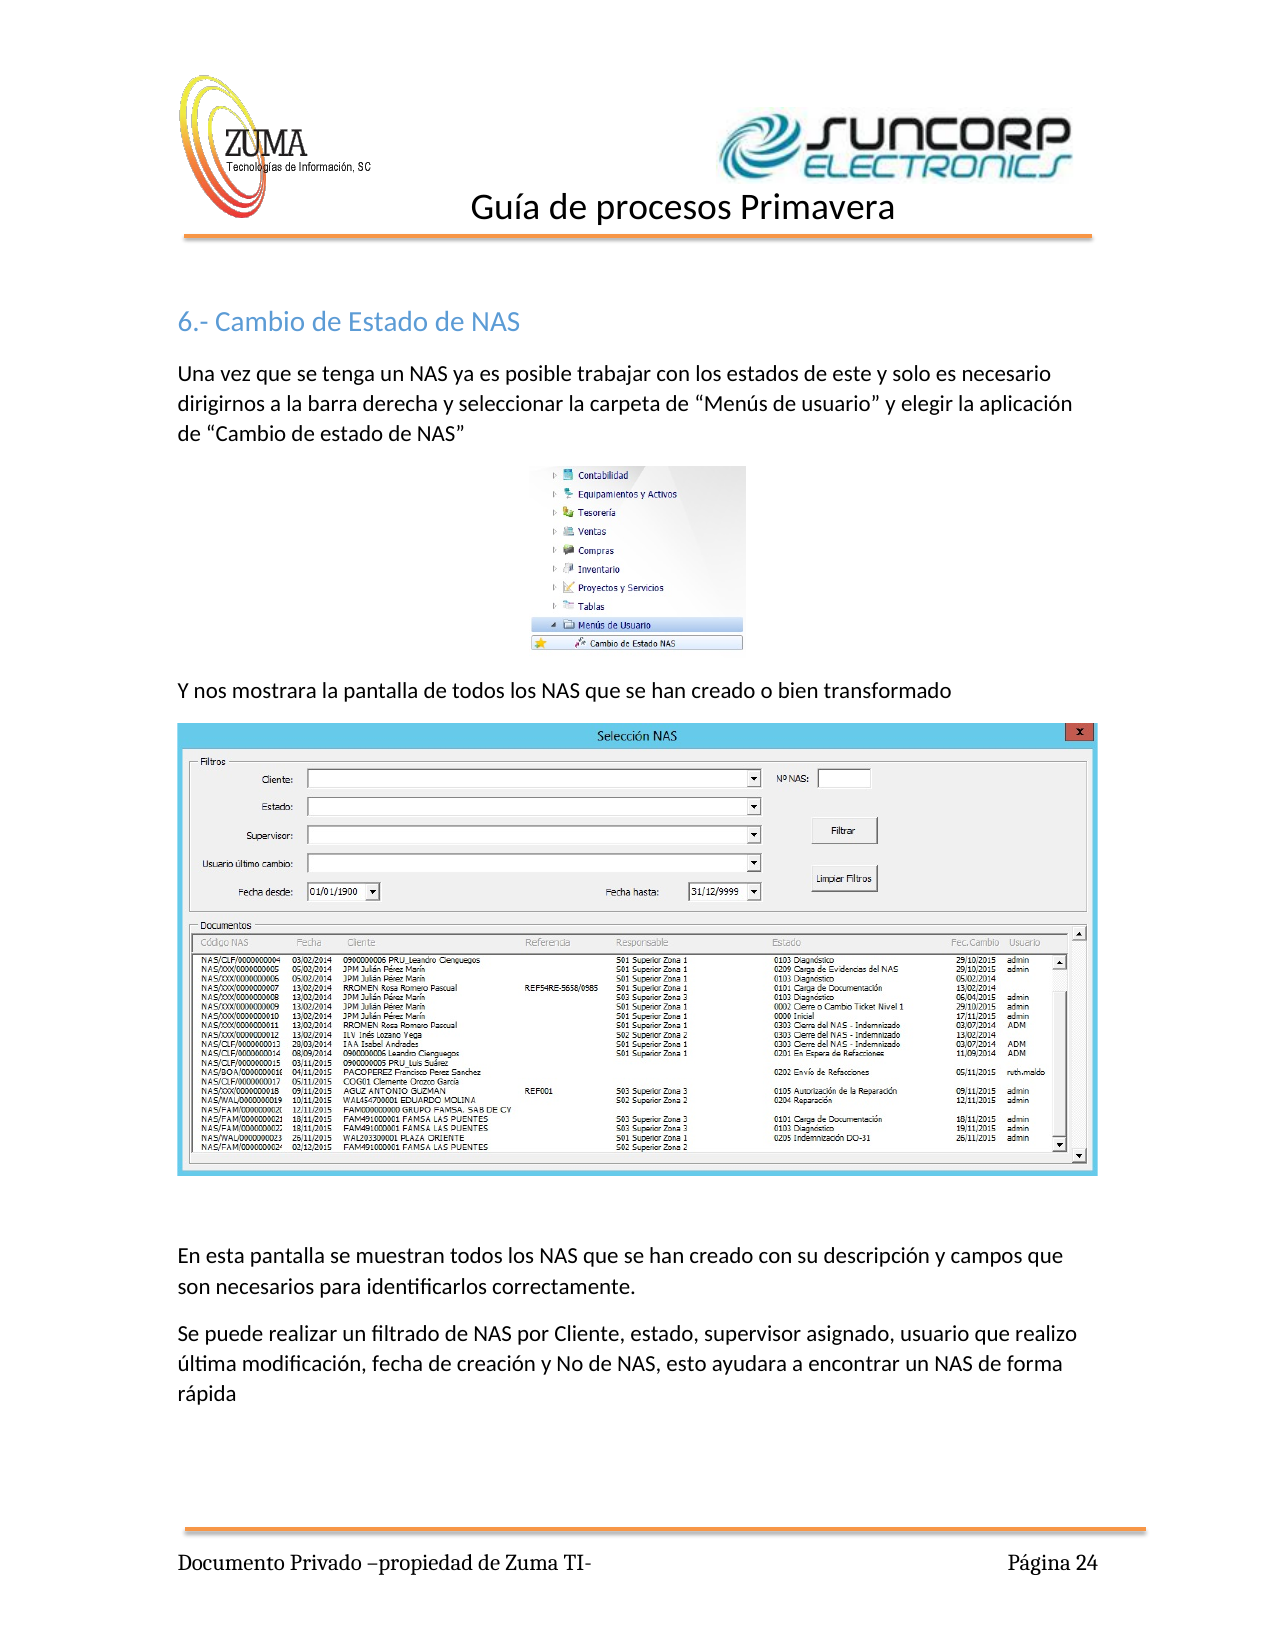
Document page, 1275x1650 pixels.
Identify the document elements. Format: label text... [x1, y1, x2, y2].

picture [529, 466, 746, 658]
text Se puede realizar un filtrado de NAS por Cliente, estado, supervisor asignado, usuario que realizo última modificación, fecha de creación y No de NAS, esto ayudara a encontrar un NAS de forma rápida [177, 1319, 1098, 1407]
picture [177, 73, 372, 220]
picture [177, 723, 1098, 1176]
text En esta pantalla se muestran todos los NAS que se han creado con su descripción y campos que son necesarios para identificarlos correctamente. [177, 1242, 1098, 1300]
text Y nos mostrara la pantalla de todos los NAS que se han creado o bien transformado [177, 676, 1098, 704]
text Una vez que se tenga un NAS ya es posible trabajar con los estados de este y solo es necesario dirigirnos a la barra derecha y seleccionar la carpeta de “Menús de usuario” y elegir la aplicación de “Cambio de estado de NAS” [177, 359, 1098, 447]
text 6.- Cambio de Estado de NAS [177, 303, 1098, 339]
picture [715, 107, 1074, 184]
